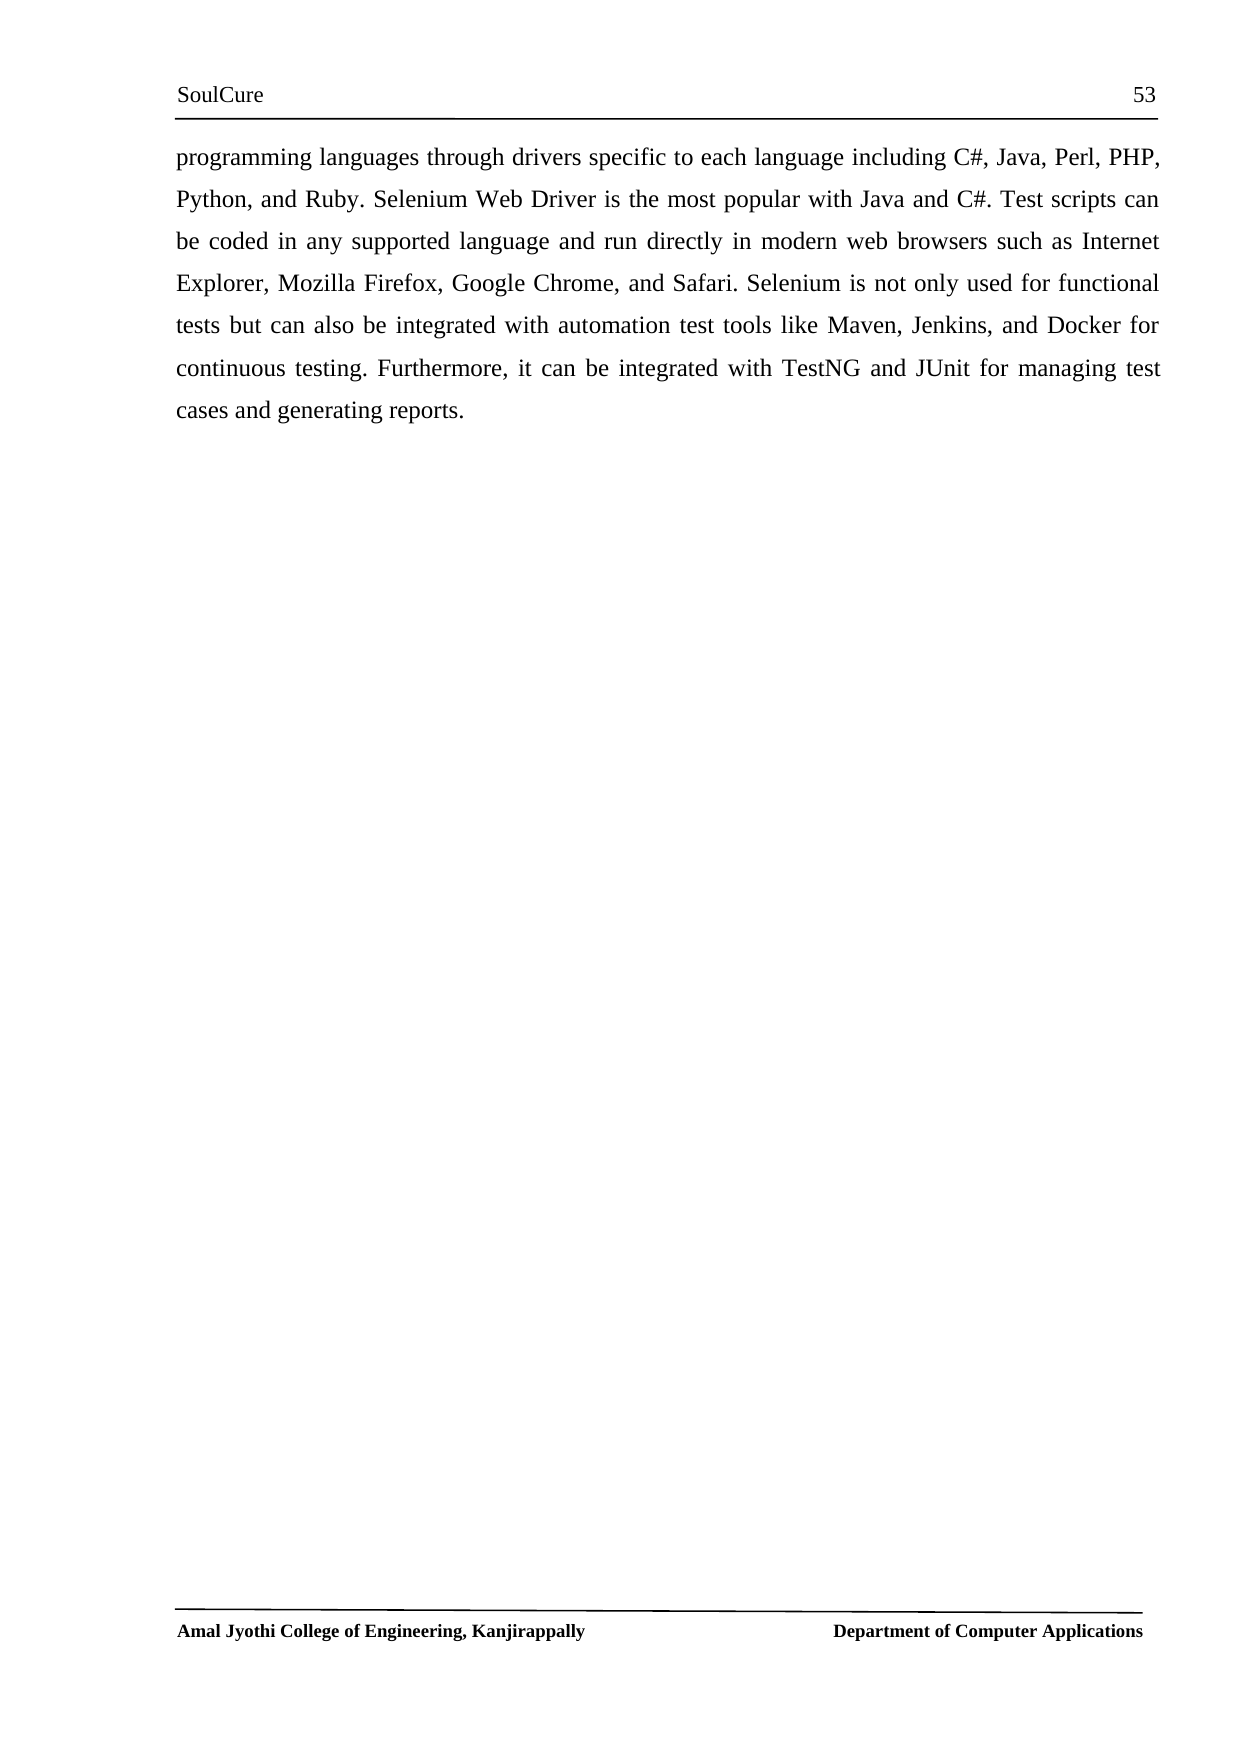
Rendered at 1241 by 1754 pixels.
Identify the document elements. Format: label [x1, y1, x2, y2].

text [176, 142, 1161, 424]
